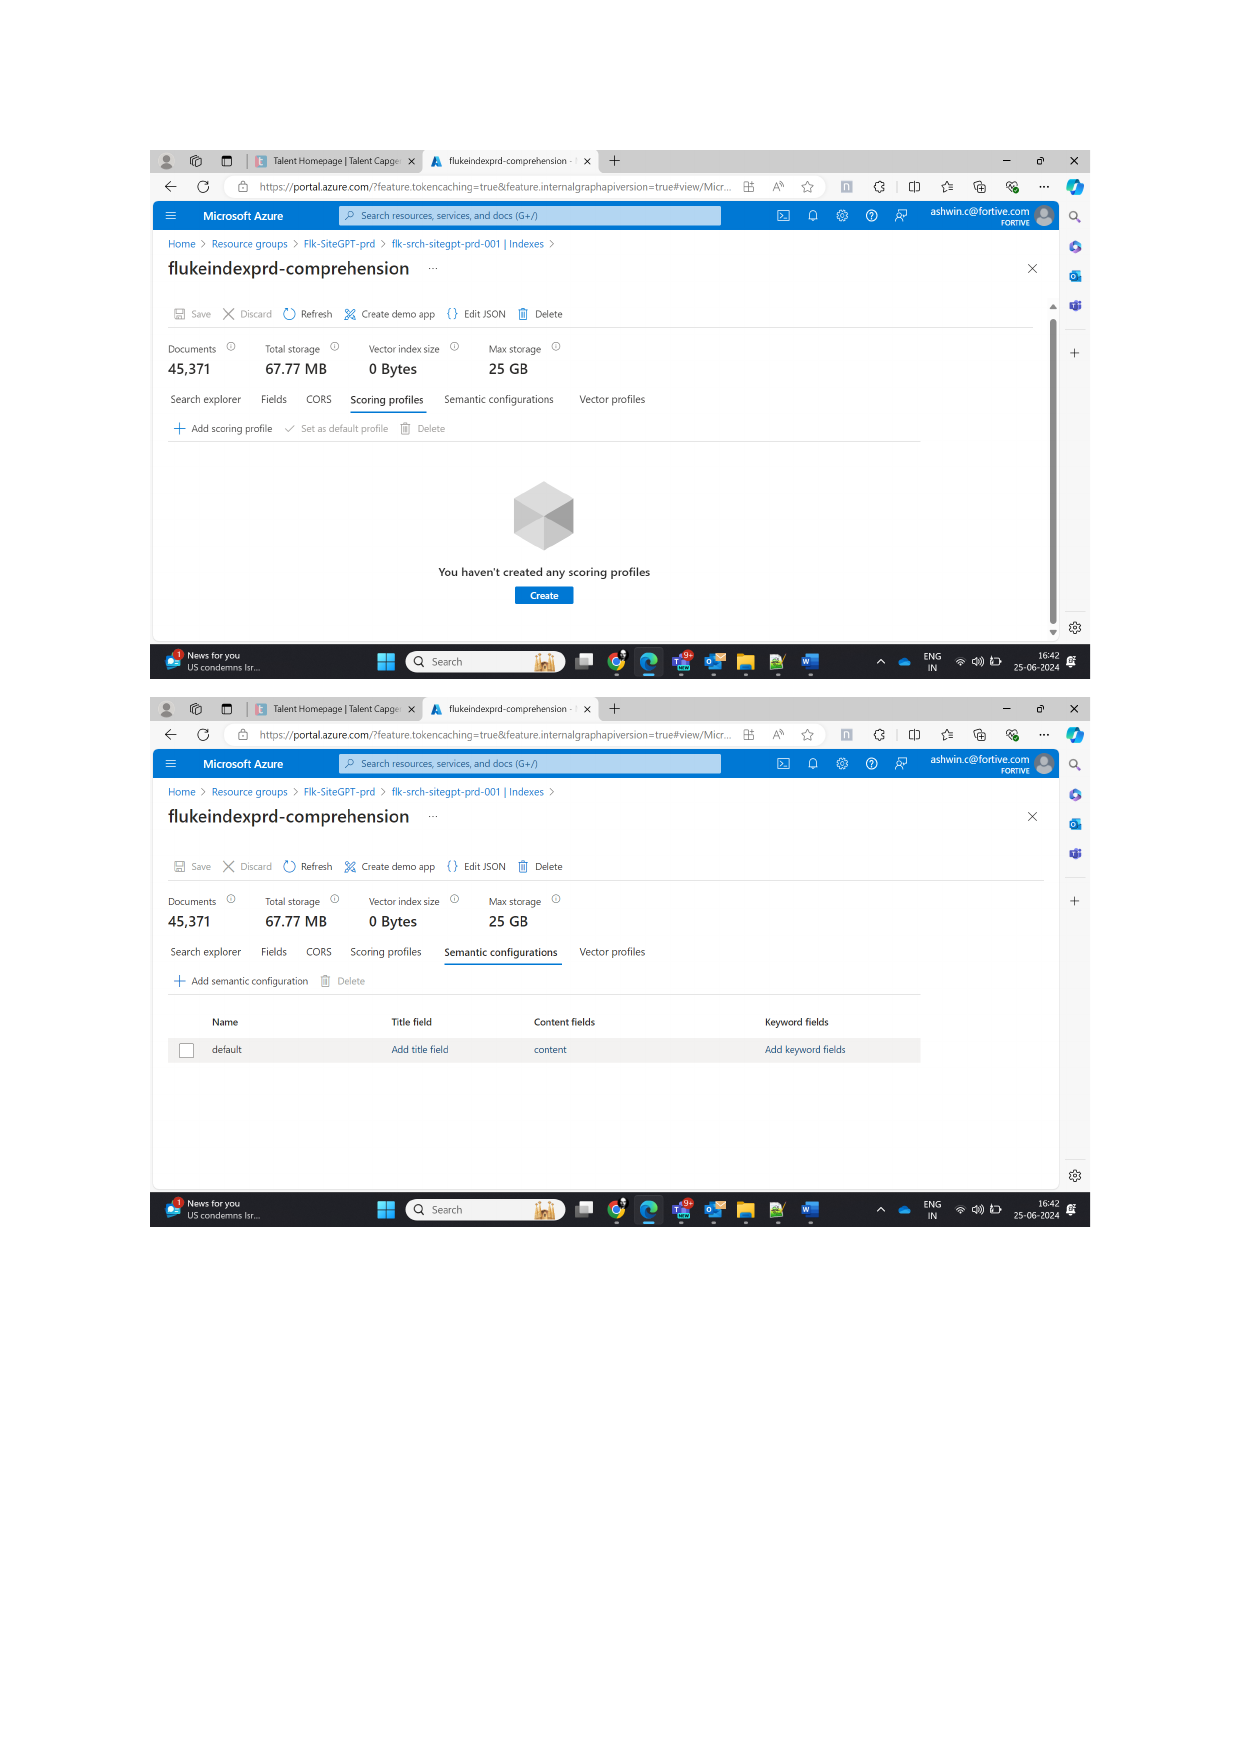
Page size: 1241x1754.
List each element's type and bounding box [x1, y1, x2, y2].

picture [150, 150, 1091, 679]
picture [150, 697, 1091, 1227]
